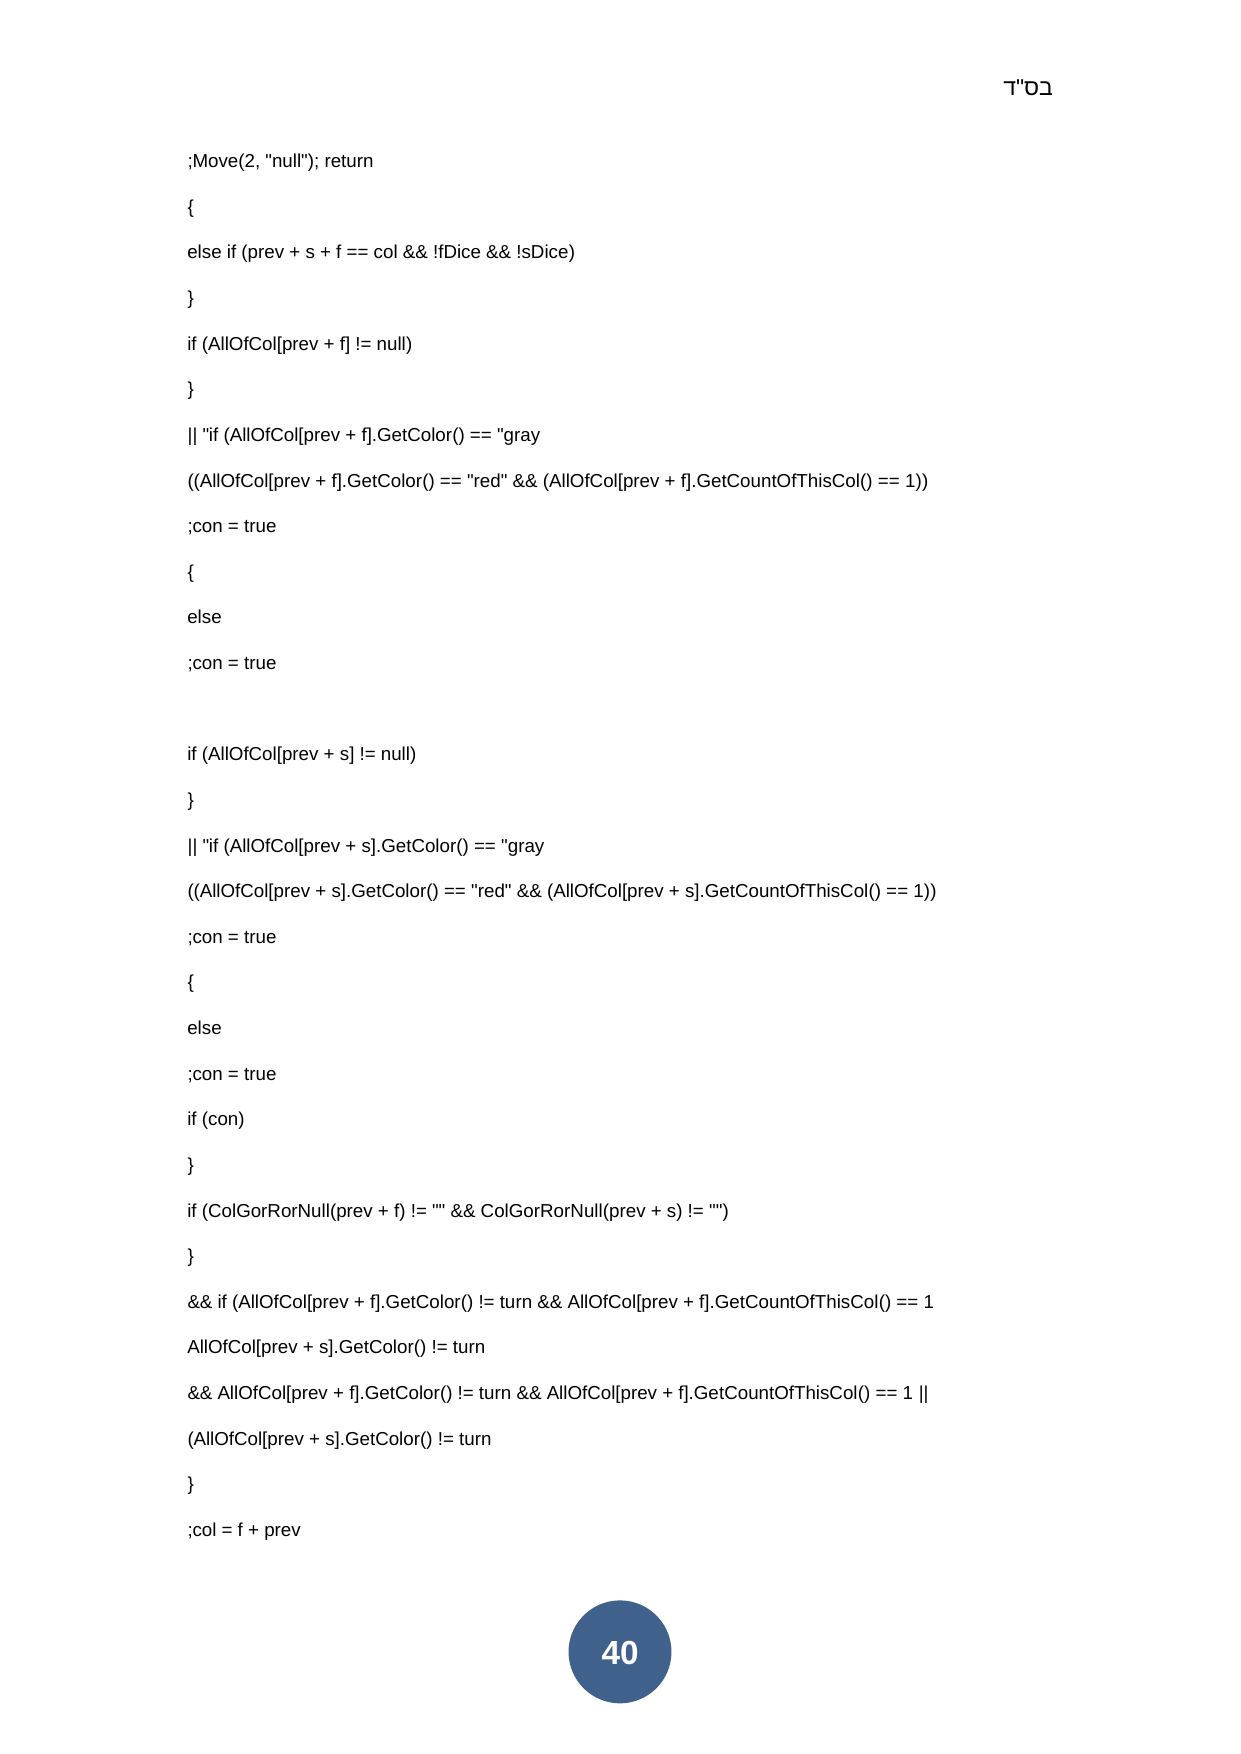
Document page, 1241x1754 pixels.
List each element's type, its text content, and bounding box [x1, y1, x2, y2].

text AllOfCol[prev + s].GetColor() != turn [187, 1336, 1053, 1358]
text if (ColGorRorNull(prev + f) != "" && ColGorRorNull(prev + s) != "") [187, 1199, 1053, 1221]
text AllOfCol[prev + s].GetColor() != turn) [187, 1427, 1053, 1449]
text con = true; [187, 926, 1053, 947]
text con = true; [187, 652, 1053, 673]
text if (AllOfCol[prev + f].GetColor() != turn && AllOfCol[prev + f].GetCountOfThisCol() == 1 && [187, 1291, 1053, 1312]
text col = f + prev; [187, 1519, 1053, 1540]
text con = true; [187, 1062, 1053, 1084]
text if (AllOfCol[prev + f] != null) [187, 332, 1053, 354]
text else [187, 606, 1053, 628]
text { [187, 1245, 1053, 1267]
text } [187, 196, 1053, 217]
text if (AllOfCol[prev + f].GetColor() == "gray" || [187, 424, 1053, 445]
text } [187, 971, 1053, 993]
text || AllOfCol[prev + f].GetColor() != turn && AllOfCol[prev + f].GetCountOfThisCol() == 1 && [187, 1382, 1053, 1403]
text if (AllOfCol[prev + s].GetColor() == "gray" || [187, 834, 1053, 856]
text Move(2, "null"); return; [187, 150, 1053, 172]
text (AllOfCol[prev + s].GetColor() == "red" && (AllOfCol[prev + s].GetCountOfThisCol() == 1))) [187, 880, 1053, 902]
text { [187, 287, 1053, 308]
text con = true; [187, 515, 1053, 537]
text if (AllOfCol[prev + s] != null) [187, 743, 1053, 765]
text { [187, 1154, 1053, 1175]
text (AllOfCol[prev + f].GetColor() == "red" && (AllOfCol[prev + f].GetCountOfThisCol() == 1))) [187, 469, 1053, 491]
text if (con) [187, 1108, 1053, 1130]
text { [187, 1473, 1053, 1495]
text } [187, 561, 1053, 582]
text else [187, 1017, 1053, 1038]
text { [187, 378, 1053, 400]
text else if (prev + s + f == col && !fDice && !sDice) [187, 241, 1053, 263]
text { [187, 789, 1053, 810]
